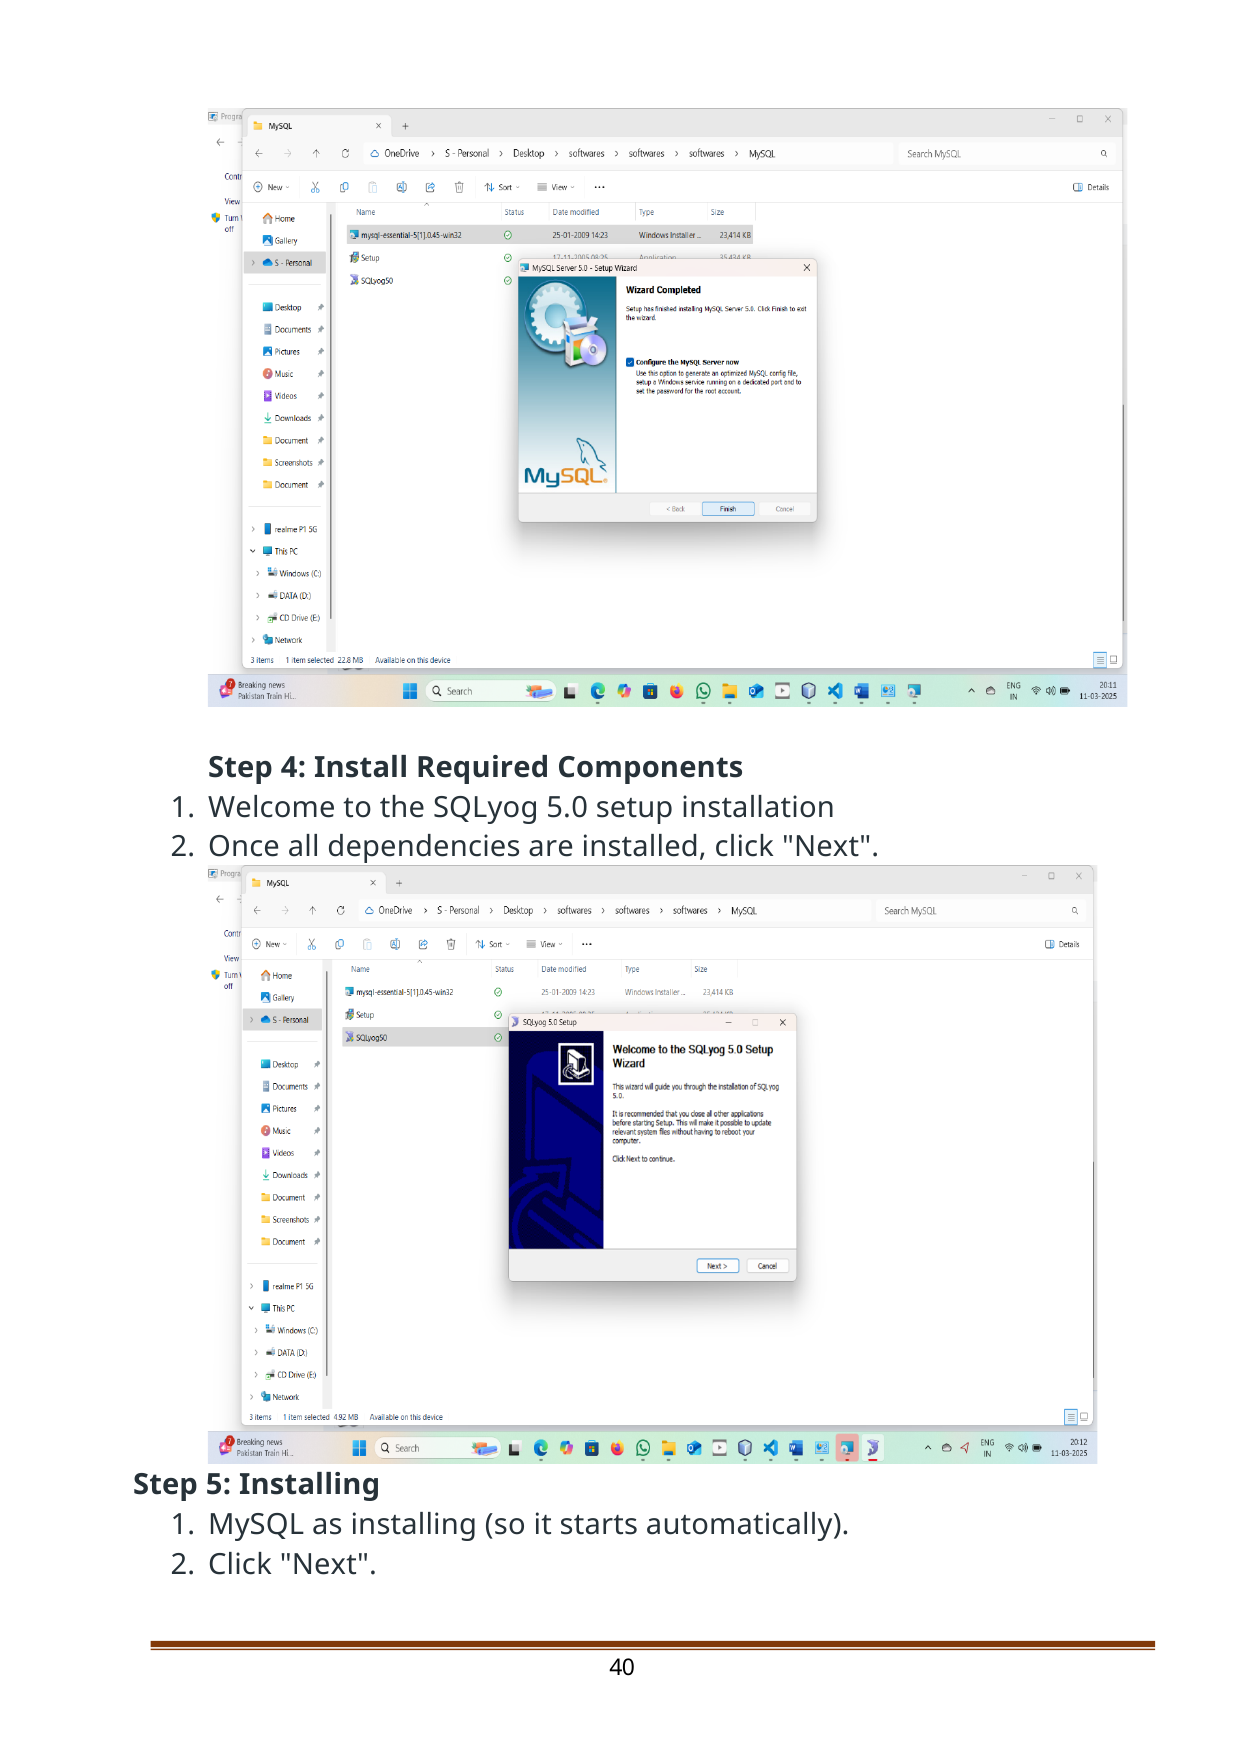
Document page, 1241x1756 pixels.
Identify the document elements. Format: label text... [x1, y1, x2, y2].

picture [207, 865, 1098, 1464]
list Welcome to the SQLyog 5.0 setup installation [170, 786, 1196, 826]
list Click "Next". [170, 1543, 1196, 1583]
list Once all dependencies are installed, click "Next". [170, 826, 1196, 865]
picture [207, 108, 1128, 707]
list MySQL as installing (so it starts automatically). [170, 1503, 1196, 1543]
text Step 5: Installing [133, 1463, 1196, 1503]
text Step 4: Install Required Components [208, 746, 1196, 786]
